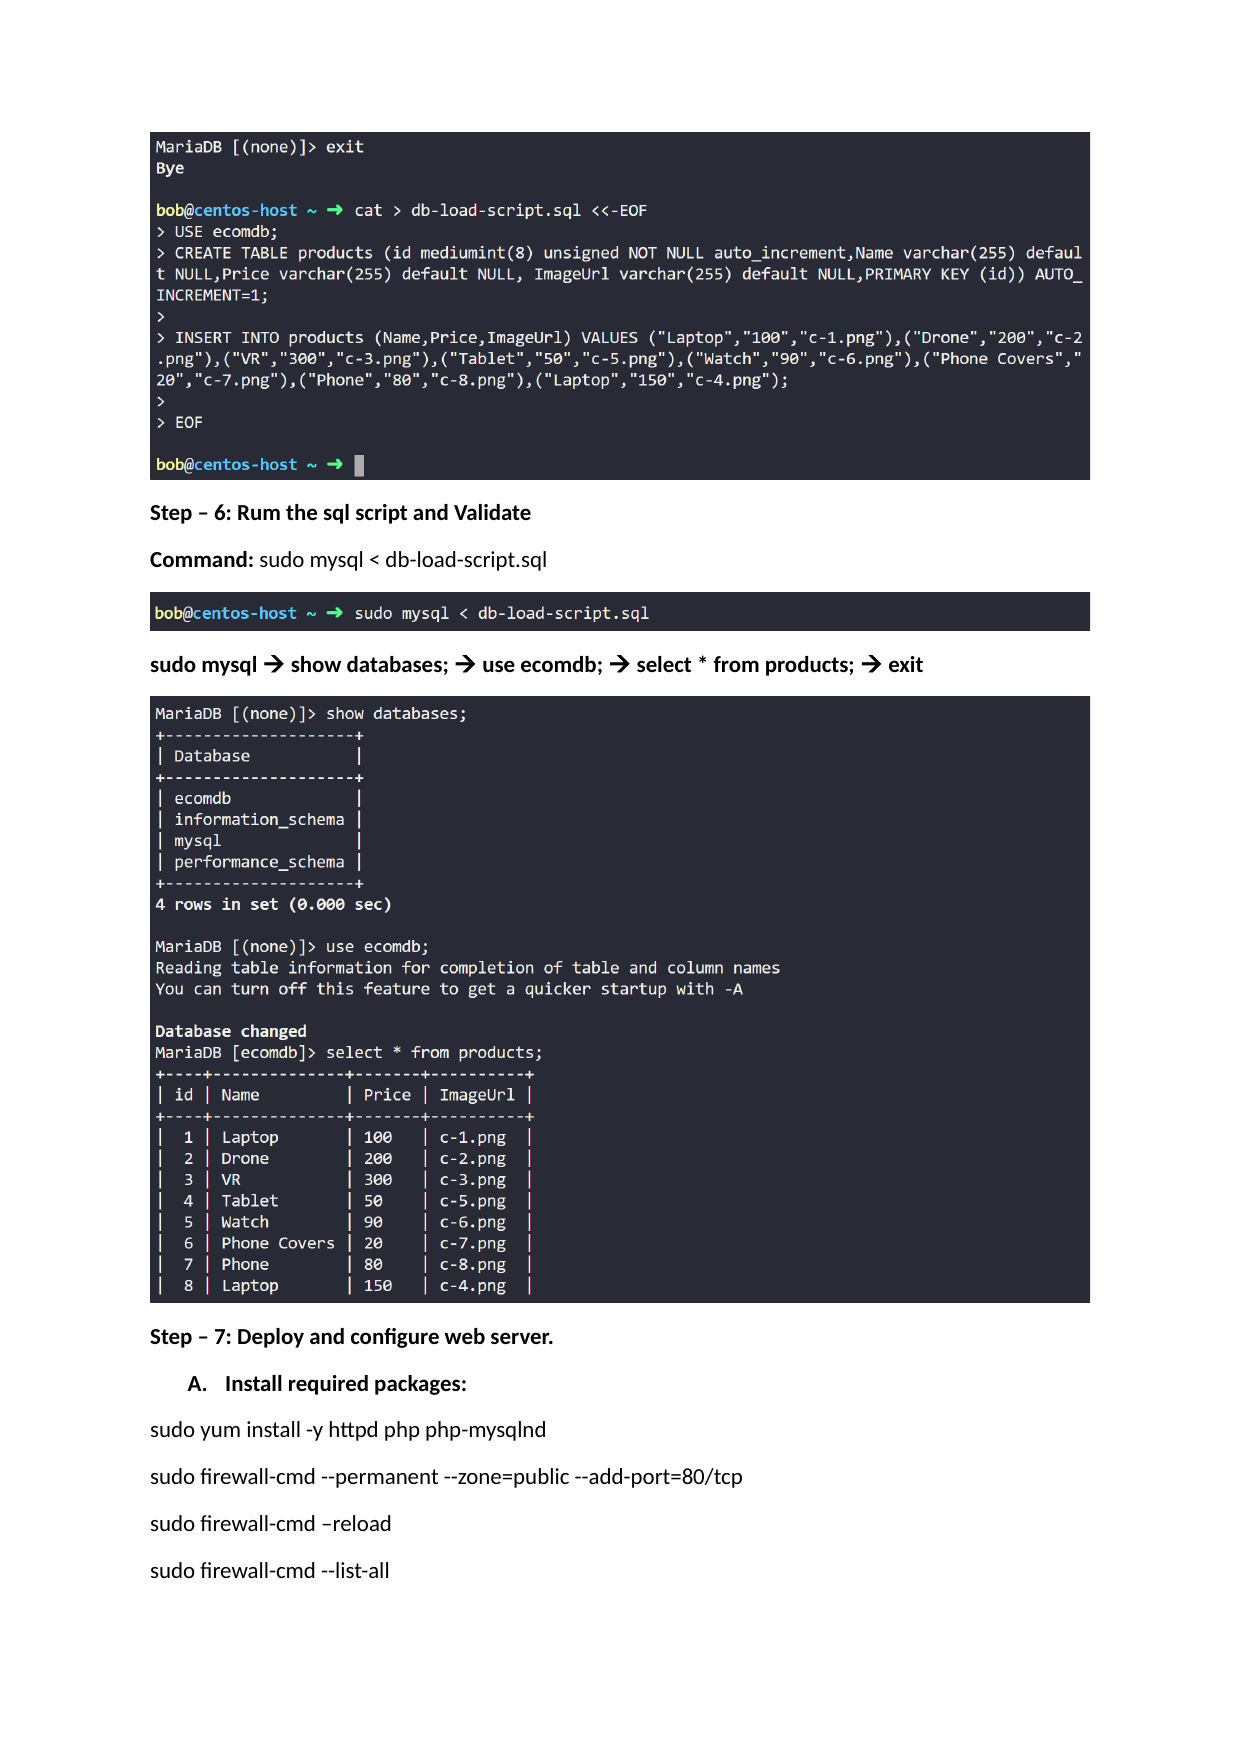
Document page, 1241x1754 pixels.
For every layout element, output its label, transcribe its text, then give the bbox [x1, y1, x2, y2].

picture [150, 592, 1091, 631]
text Step – 7: Deploy and configure web server. [150, 1322, 1090, 1350]
text sudo firewall-cmd --list-all [150, 1556, 1090, 1584]
text Command: sudo mysql < db-load-script.sql [150, 545, 1090, 573]
text sudo yum install -y httpd php php-mysqlnd [150, 1416, 1090, 1443]
list Install required packages: [187, 1369, 1090, 1397]
picture [150, 696, 1091, 1303]
text sudo firewall-cmd --permanent --zone=public --add-port=80/tcp [150, 1462, 1090, 1490]
text sudo firewall-cmd –reload [150, 1509, 1090, 1537]
picture [150, 132, 1091, 480]
text Step – 6: Rum the sql script and Validate [150, 498, 1090, 527]
text sudo mysql show databases; use ecomdb; select * from products; exit [150, 650, 1090, 678]
